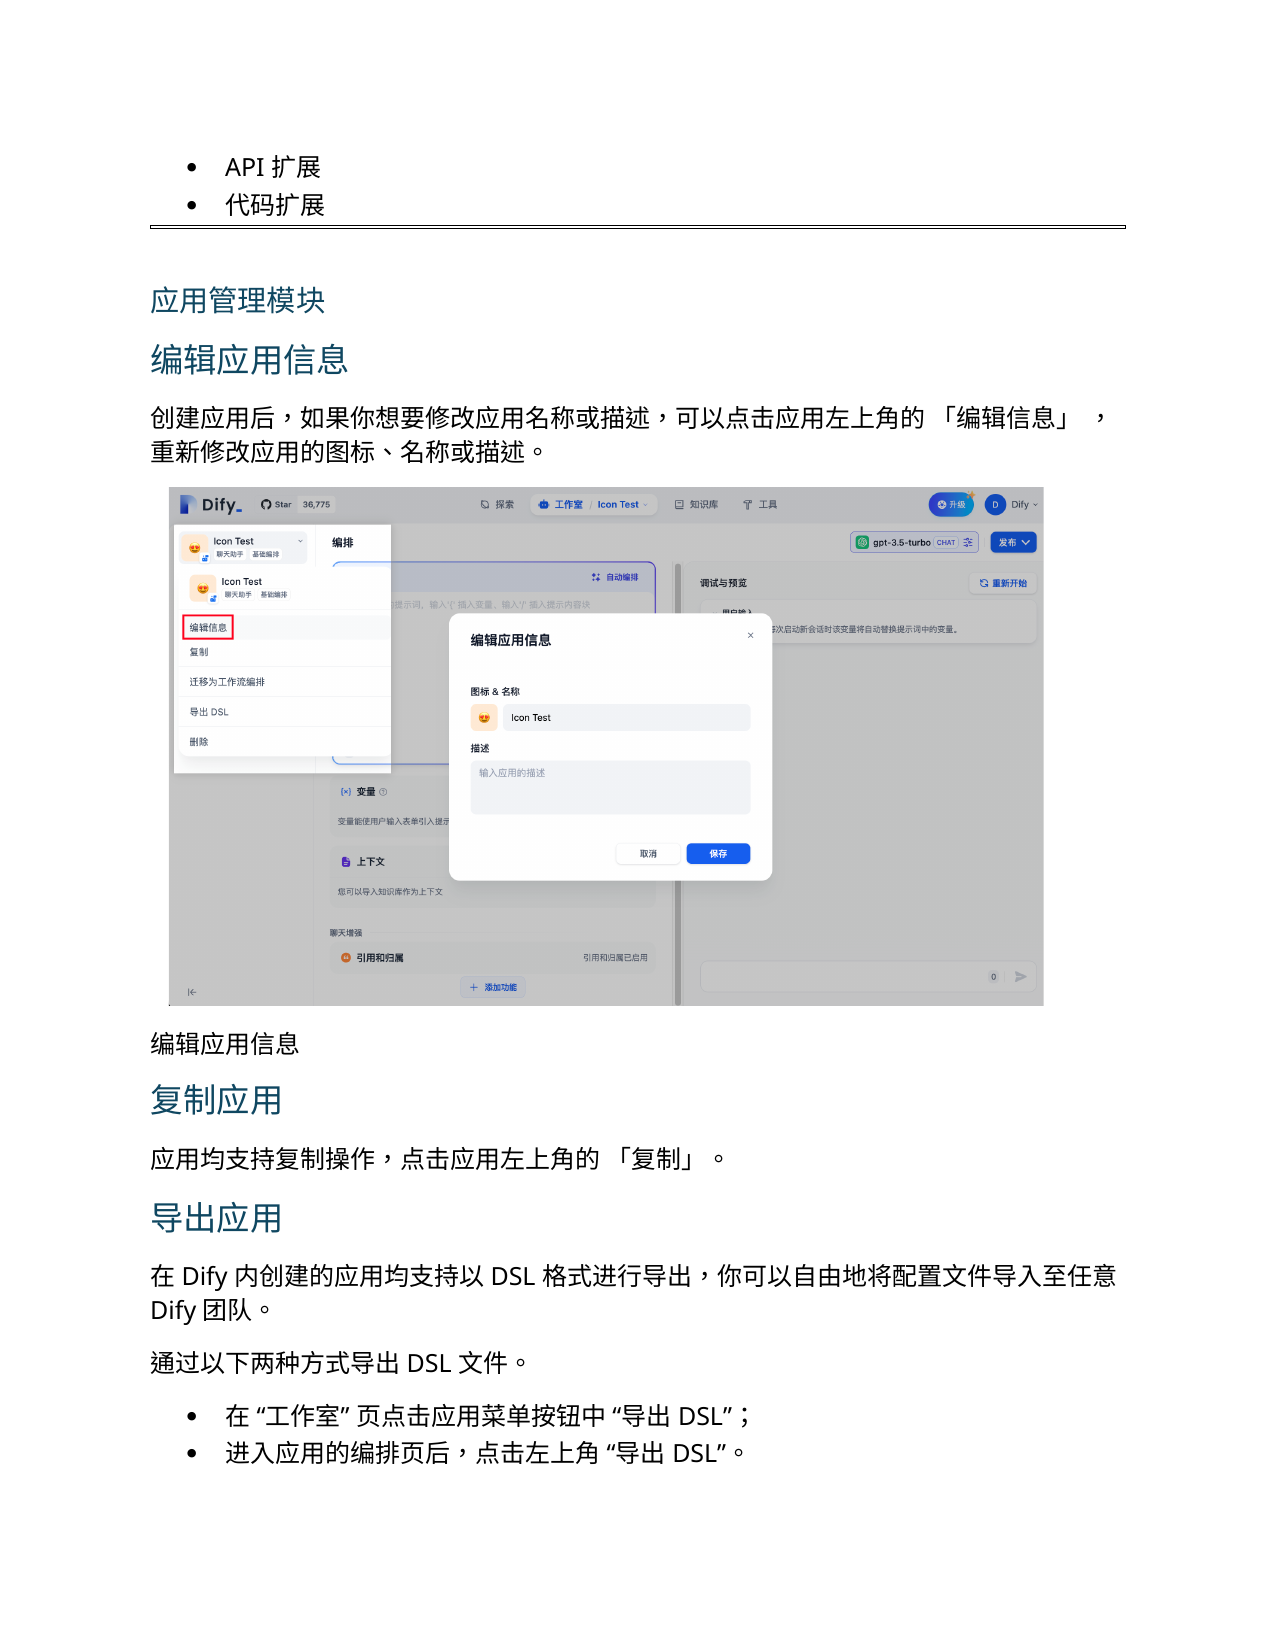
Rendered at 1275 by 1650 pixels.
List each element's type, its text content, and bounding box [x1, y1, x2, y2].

text 应用均支持复制操作，点击应用左上角的 「复制」。 [150, 1141, 1125, 1176]
list 代码扩展 [187, 188, 1125, 222]
subtitle 编辑应用信息 [150, 337, 1125, 382]
text 创建应用后，如果你想要修改应用名称或描述，可以点击应用左上角的 「编辑信息」 ，重新修改应用的图标、名称或描述。 [150, 401, 1125, 469]
list 在 “工作室” 页点击应用菜单按钮中 “导出 DSL”； [187, 1398, 1125, 1432]
list 进入应用的编排页后，点击左上角 “导出 DSL”。 [187, 1436, 1125, 1470]
subtitle 复制应用 [150, 1077, 1125, 1123]
text 在 Dify 内创建的应用均支持以 DSL 格式进行导出，你可以自由地将配置文件导入至任意 Dify 团队。 [150, 1258, 1125, 1327]
subtitle 导出应用 [150, 1194, 1125, 1240]
picture [168, 487, 1044, 1006]
list API 扩展 [187, 150, 1125, 184]
text 编辑应用信息 [150, 1027, 1125, 1061]
subtitle 应用管理模块 [150, 281, 1125, 320]
text 通过以下两种方式导出 DSL 文件。 [150, 1345, 1125, 1379]
